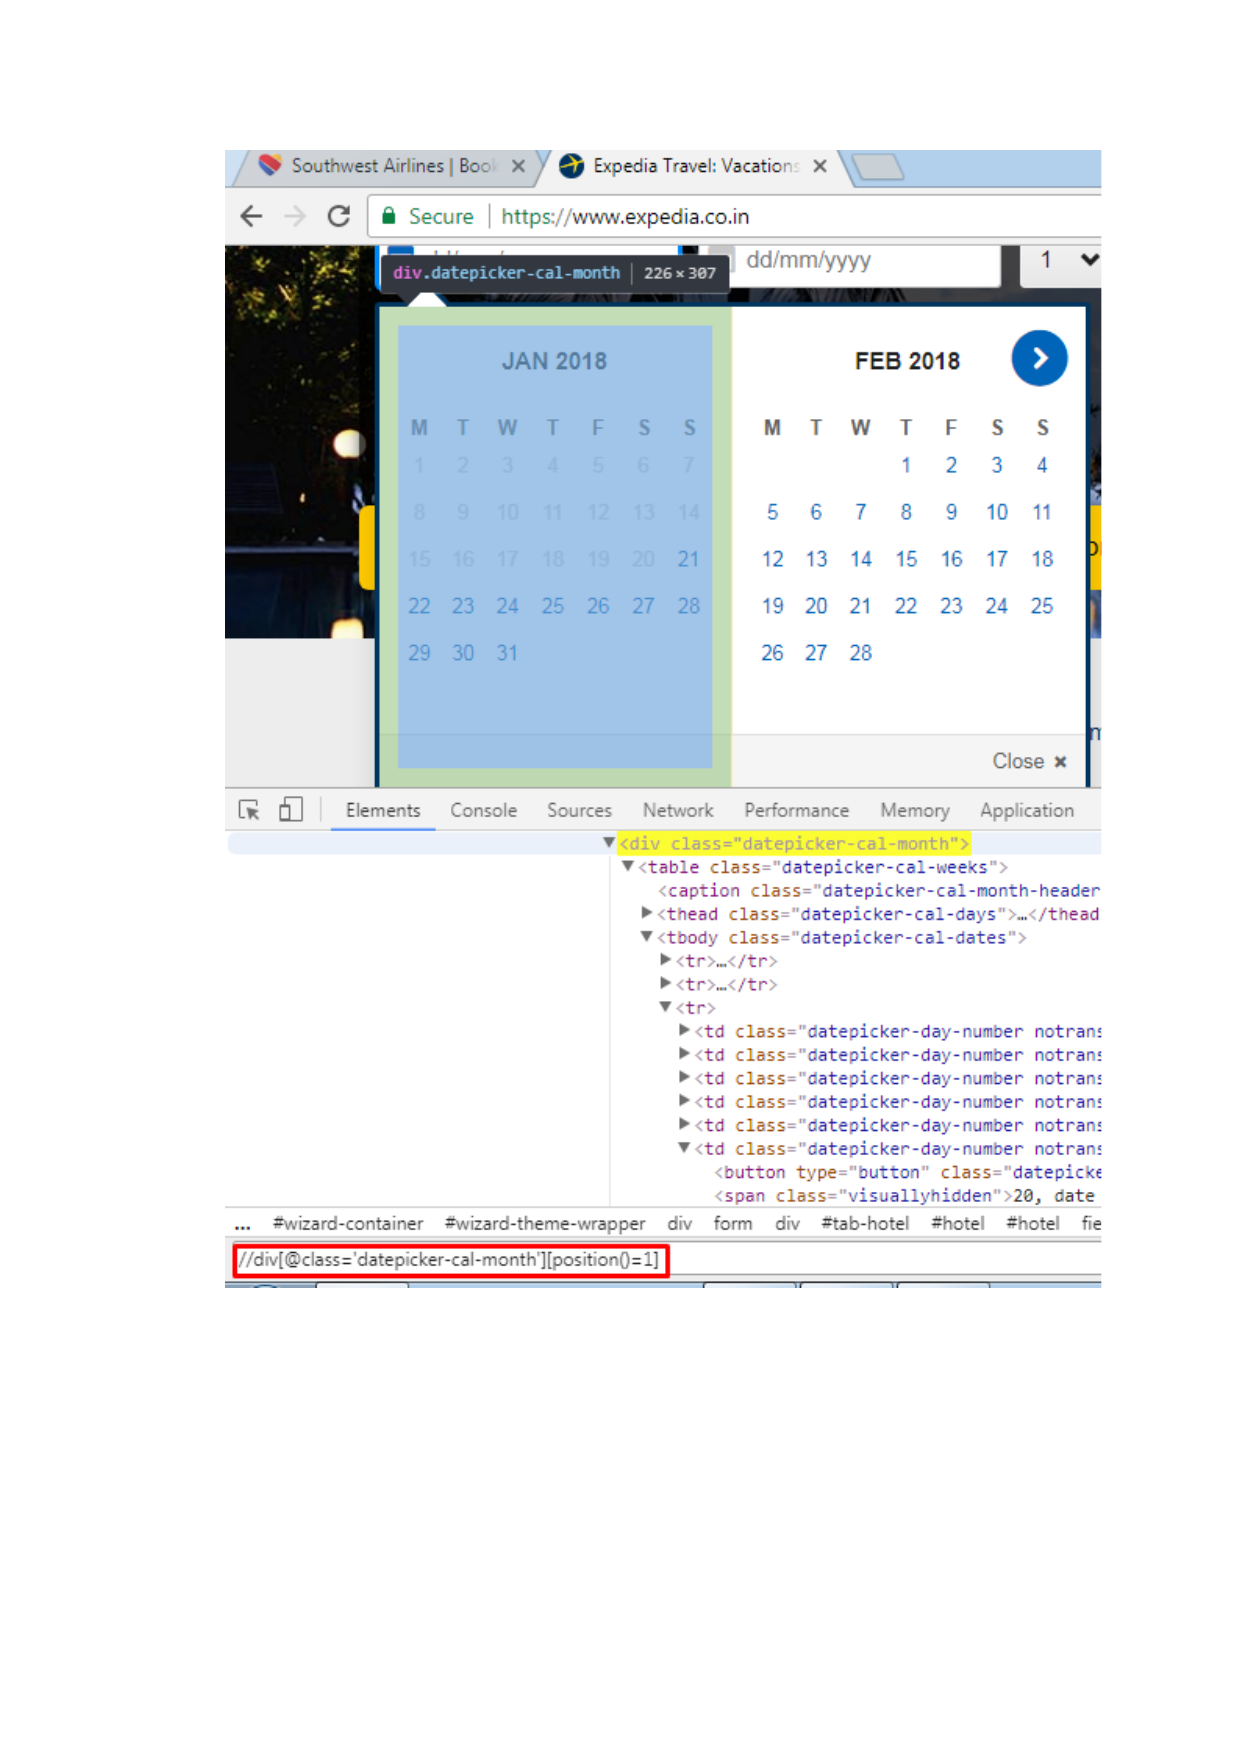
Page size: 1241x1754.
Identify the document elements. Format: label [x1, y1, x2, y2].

table_cell [139, 150, 1101, 1399]
picture [225, 150, 1102, 1288]
